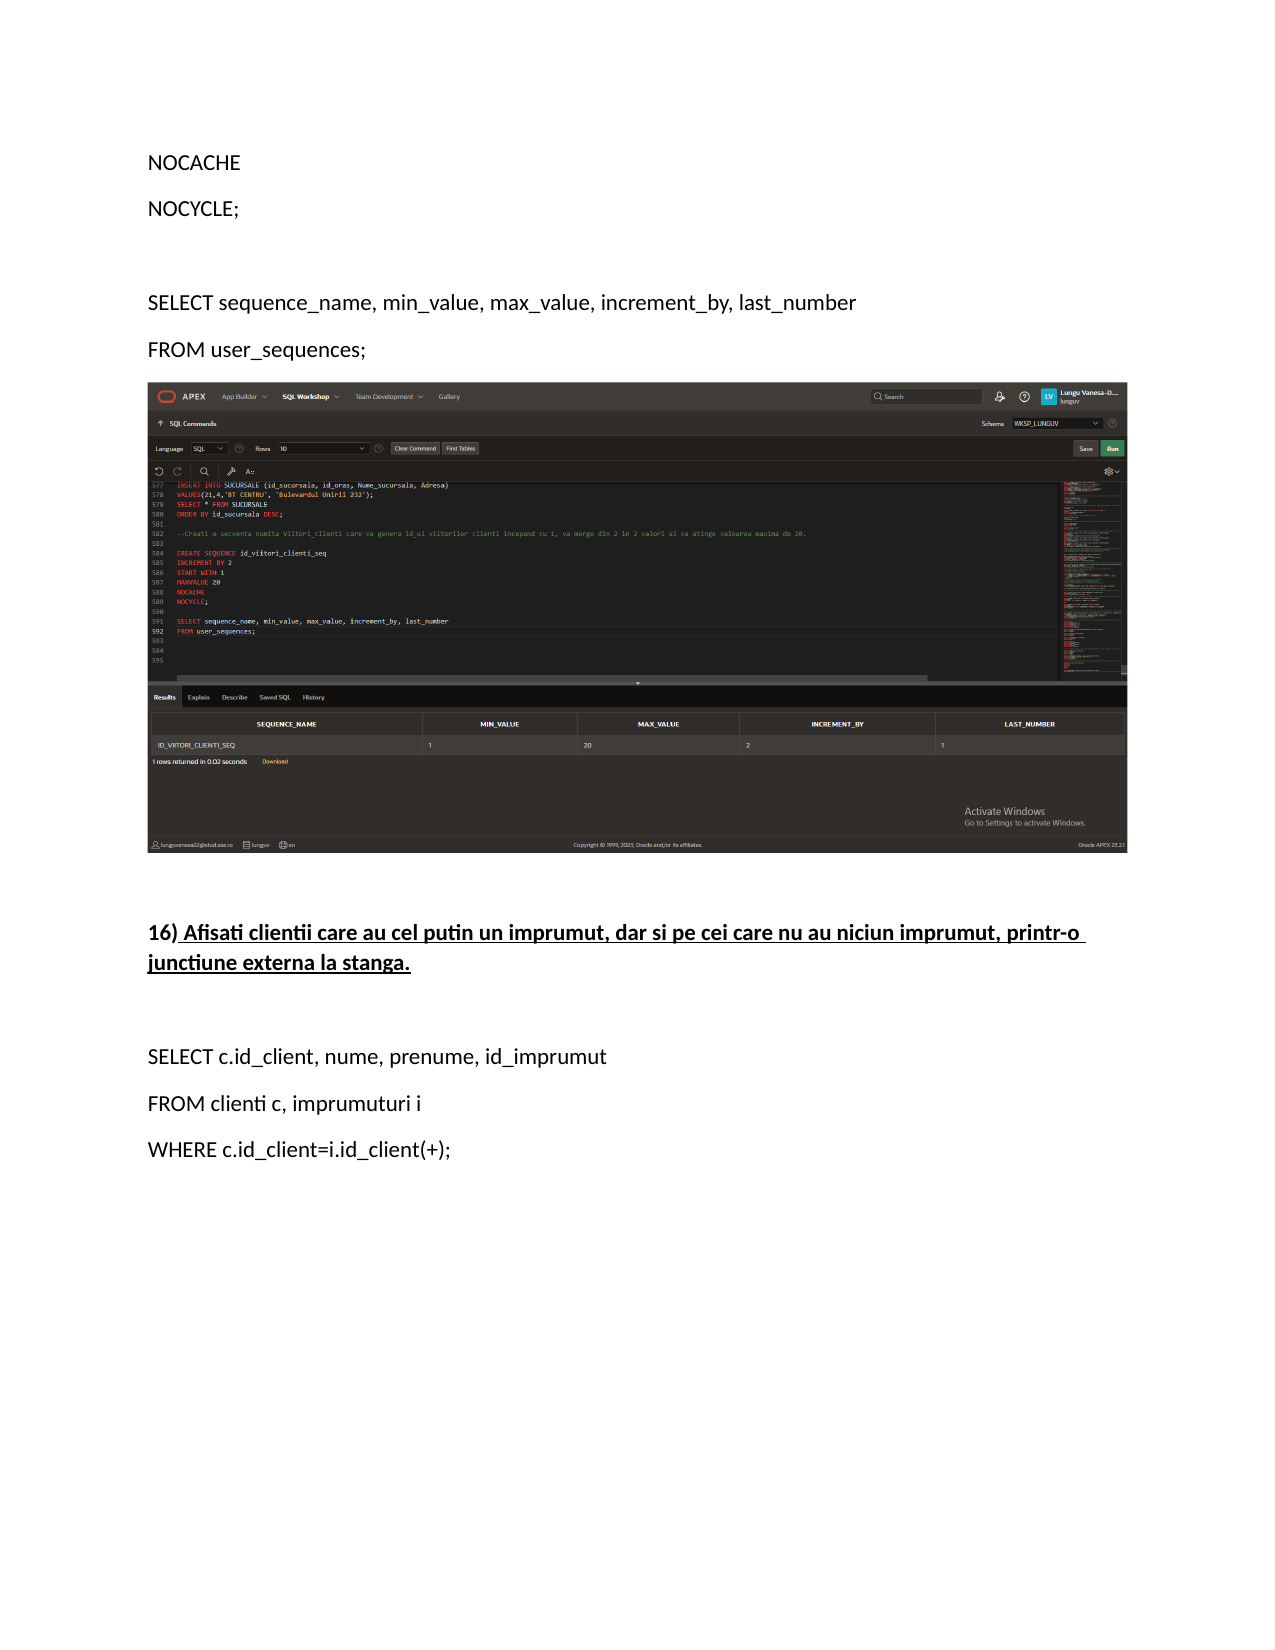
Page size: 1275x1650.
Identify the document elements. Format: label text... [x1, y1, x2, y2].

text SELECT sequence_name, min_value, max_value, increment_by, last_number [148, 288, 1127, 316]
text 16) Afisati clientii care au cel putin un imprumut, dar si pe cei care nu au niciun imprumut, printr-o junctiune externa la stanga. [148, 918, 1127, 976]
text NOCYCLE; [148, 194, 1127, 222]
text WHERE c.id_client=i.id_client(+); [148, 1136, 1127, 1164]
text FROM user_sequences; [148, 335, 1127, 363]
picture [147, 382, 1128, 853]
text NOCACHE [148, 148, 1127, 176]
text SELECT c.id_client, nume, prenume, id_imprumut [148, 1042, 1127, 1070]
text FROM clienti c, imprumuturi i [148, 1089, 1127, 1117]
